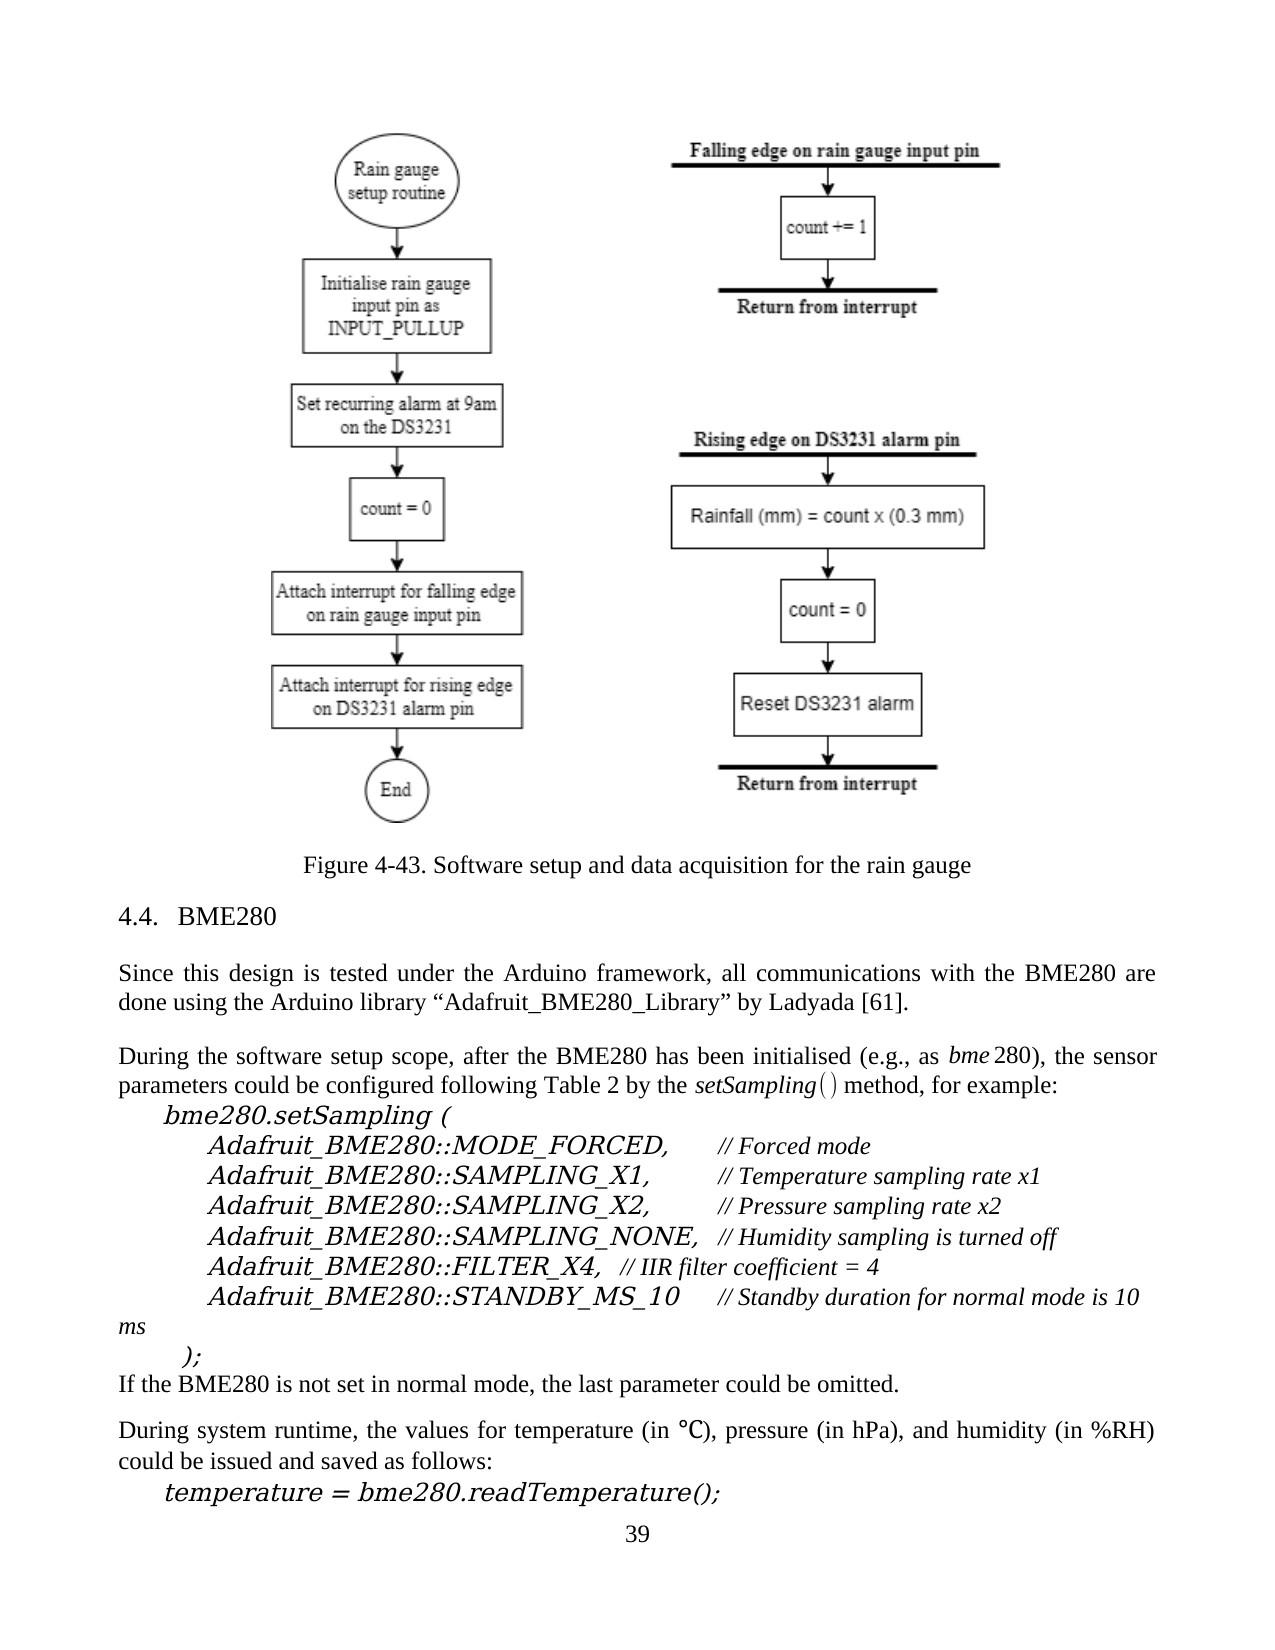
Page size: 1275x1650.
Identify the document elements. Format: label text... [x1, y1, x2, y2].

text temperature = bme280.readTemperature(); [118, 1477, 1157, 1507]
picture [271, 118, 1004, 823]
text If the BME280 is not set in normal mode, the last parameter could be omitted. [118, 1369, 1157, 1398]
subtitle BME280 [118, 900, 1157, 931]
text During the software setup scope, after the BME280 has been initialised (e.g., as ), the sensor parameters could be configured following Table 2 by the method, for example: [118, 1041, 1157, 1099]
text Since this design is tested under the Arduino framework, all communications with the BME280 are done using the Arduino library “Adafruit_BME280_Library” by Ladyada [61]. [118, 958, 1157, 1016]
text bme280.setSampling ( Adafruit_BME280::MODE_FORCED, // Forced mode Adafruit_BME280::SAMPLING_X1, // Temperature sampling rate x1 Adafruit_BME280::SAMPLING_X2, // Pressure sampling rate x2 Adafruit_BME280::SAMPLING_NONE, // Humidity sampling is turned off Adafruit_BME280::FILTER_X4, // IIR filter coefficient = 4 Adafruit_BME280::STANDBY_MS_10 // Standby duration for normal mode is 10 ms ); [118, 1099, 1157, 1369]
text During system runtime, the values for temperature (in ℃), pressure (in hPa), and humidity (in %RH) could be issued and saved as follows: [118, 1415, 1157, 1475]
